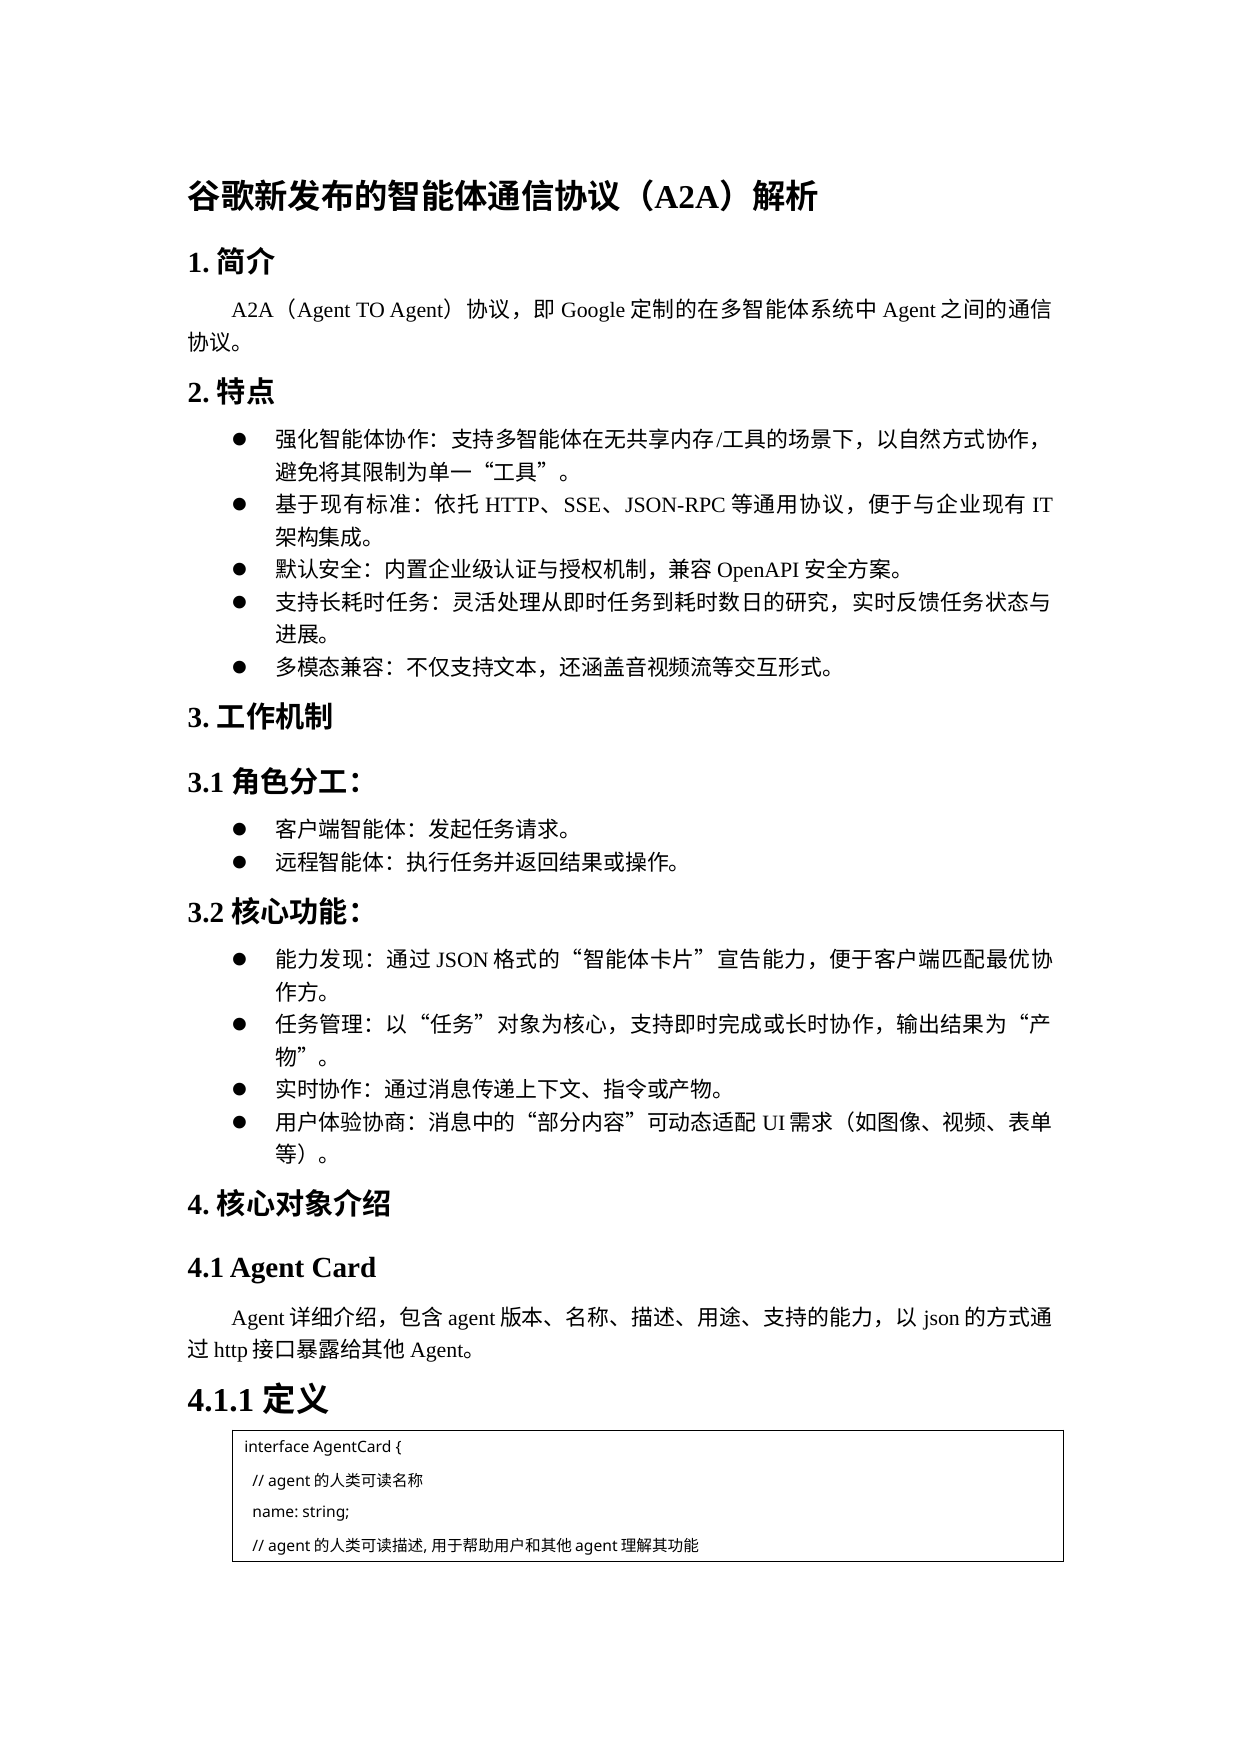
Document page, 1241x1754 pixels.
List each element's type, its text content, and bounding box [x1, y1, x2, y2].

list 4. 核心对象介绍 [187, 1169, 1053, 1234]
list 4.1.1 定义 [187, 1364, 1053, 1429]
list 4.1 Agent Card [187, 1234, 1053, 1299]
list 3. 工作机制 [187, 682, 1053, 747]
list 1. 简介 [187, 227, 1053, 292]
list 2. 特点 [187, 357, 1053, 422]
list 默认安全：内置企业级认证与授权机制，兼容OpenAPI安全方案。 [231, 552, 1053, 584]
list 3.1 角色分工： [187, 747, 1053, 812]
list A2A（Agent TO Agent）协议，即Google定制的在多智能体系统中Agent之间的通信协议。 [187, 292, 1053, 357]
list 客户端智能体：发起任务请求。 [231, 812, 1053, 844]
list 强化智能体协作：支持多智能体在无共享内存/工具的场景下，以自然方式协作，避免将其限制为单一“工具”。 [231, 422, 1053, 487]
list Agent详细介绍，包含agent版本、名称、描述、用途、支持的能力，以json的方式通过http接口暴露给其他Agent。 [187, 1299, 1053, 1364]
list 能力发现：通过JSON格式的“智能体卡片”宣告能力，便于客户端匹配最优协作方。 [231, 942, 1053, 1007]
text 谷歌新发布的智能体通信协议（A2A）解析 [187, 162, 1053, 227]
list 支持长耗时任务：灵活处理从即时任务到耗时数日的研究，实时反馈任务状态与进展。 [231, 584, 1053, 649]
list 基于现有标准：依托HTTP、SSE、JSON-RPC等通用协议，便于与企业现有IT架构集成。 [231, 487, 1053, 552]
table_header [233, 1431, 1063, 1561]
list 任务管理：以“任务”对象为核心，支持即时完成或长时协作，输出结果为“产物”。 [231, 1007, 1053, 1072]
list 实时协作：通过消息传递上下文、指令或产物。 [231, 1072, 1053, 1104]
list 3.2 核心功能： [187, 877, 1053, 942]
list 远程智能体：执行任务并返回结果或操作。 [231, 844, 1053, 877]
list 用户体验协商：消息中的“部分内容”可动态适配UI需求（如图像、视频、表单等）。 [231, 1104, 1053, 1169]
list 多模态兼容：不仅支持文本，还涵盖音视频流等交互形式。 [231, 649, 1053, 682]
